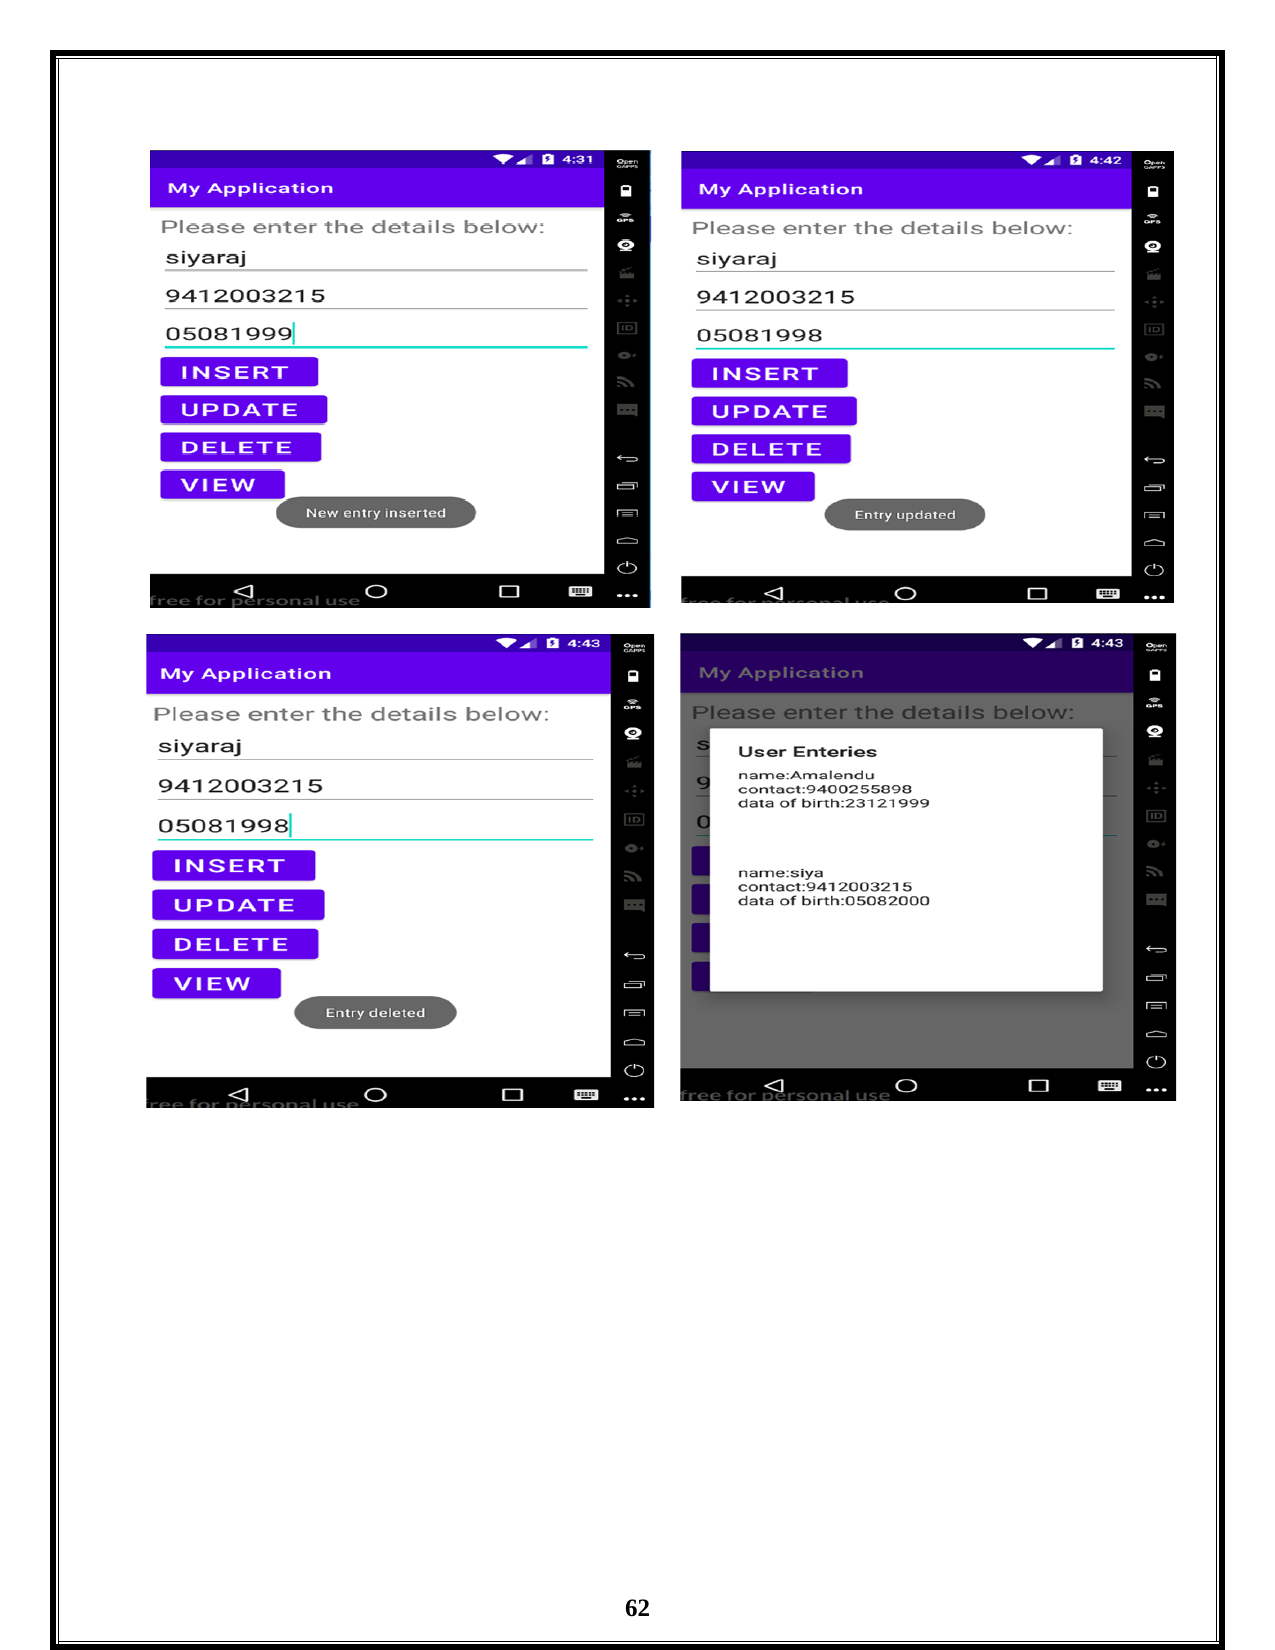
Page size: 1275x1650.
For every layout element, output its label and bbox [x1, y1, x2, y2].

picture [679, 1071, 1176, 1103]
picture [680, 598, 1174, 605]
picture [150, 150, 652, 608]
